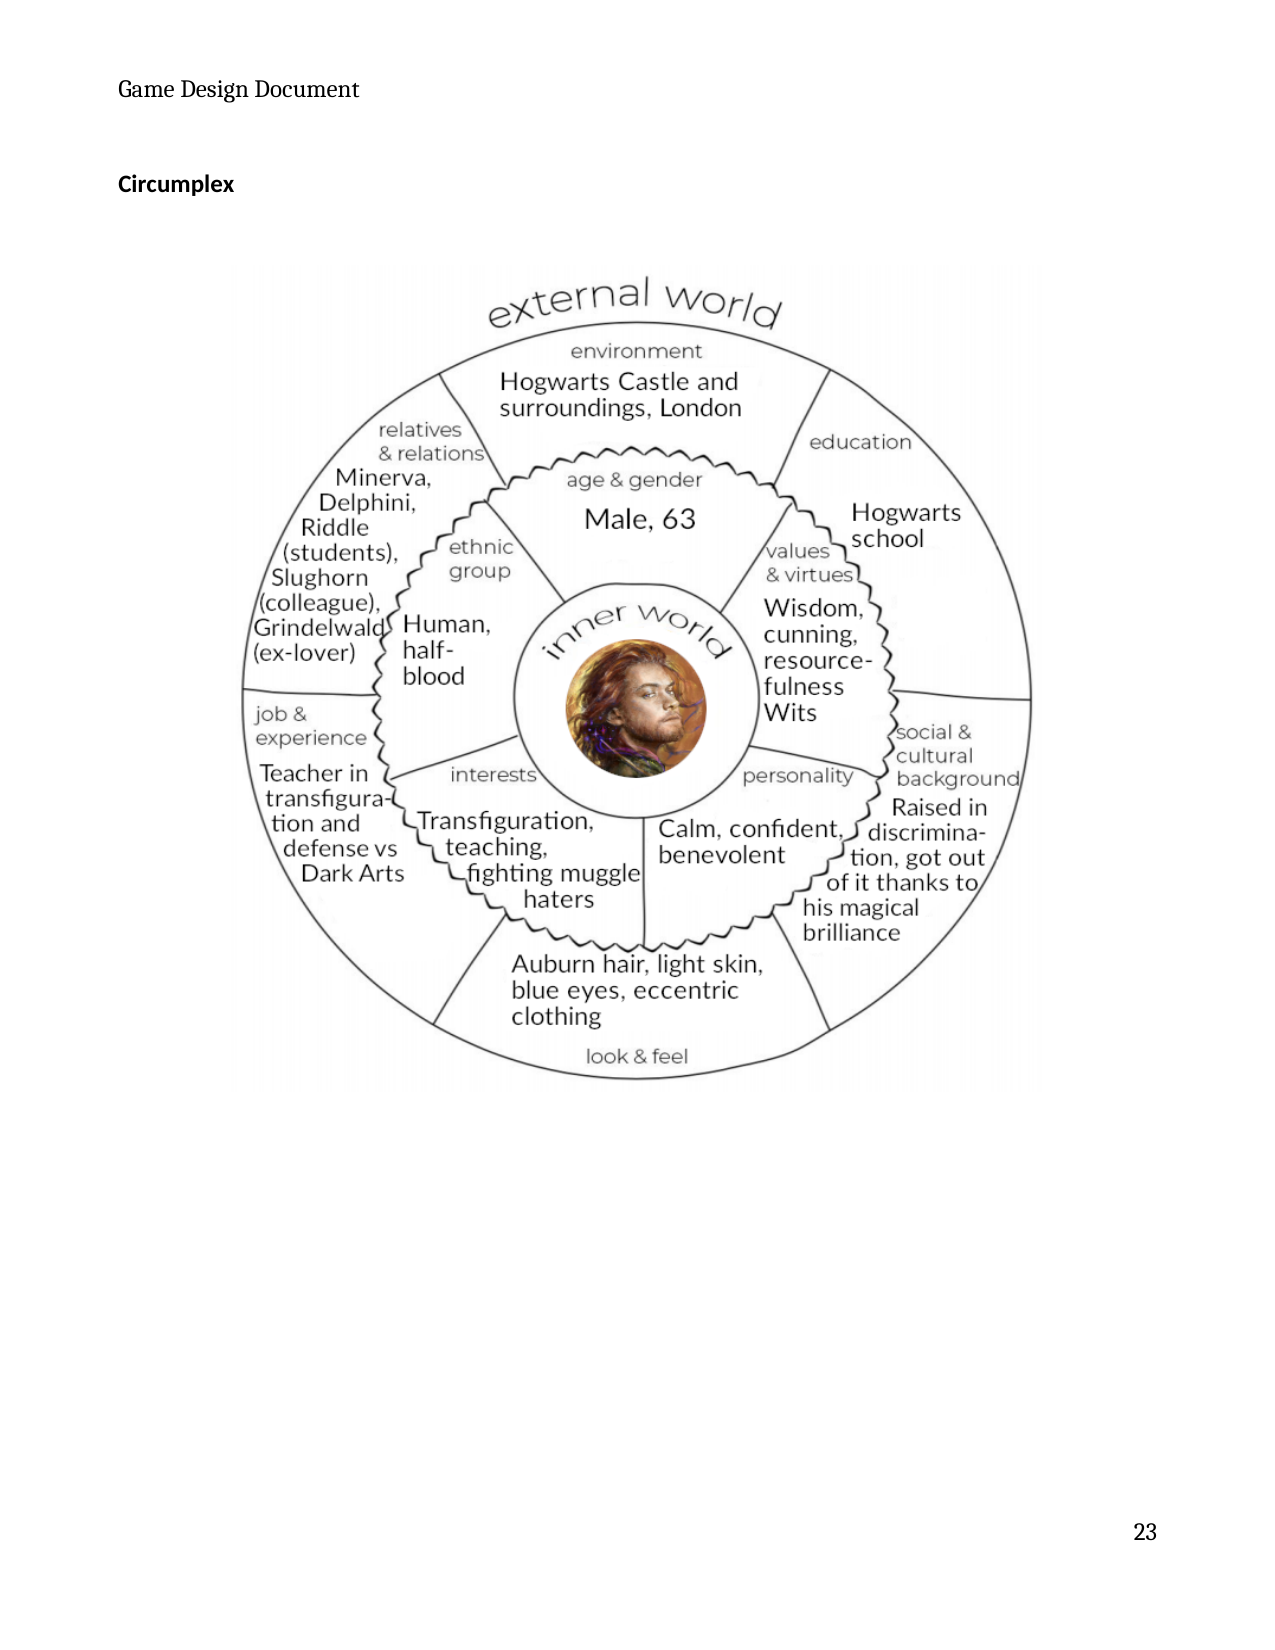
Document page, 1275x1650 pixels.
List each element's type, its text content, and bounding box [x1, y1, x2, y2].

subtitle Circumplex [118, 168, 1157, 199]
picture [200, 265, 1075, 1092]
